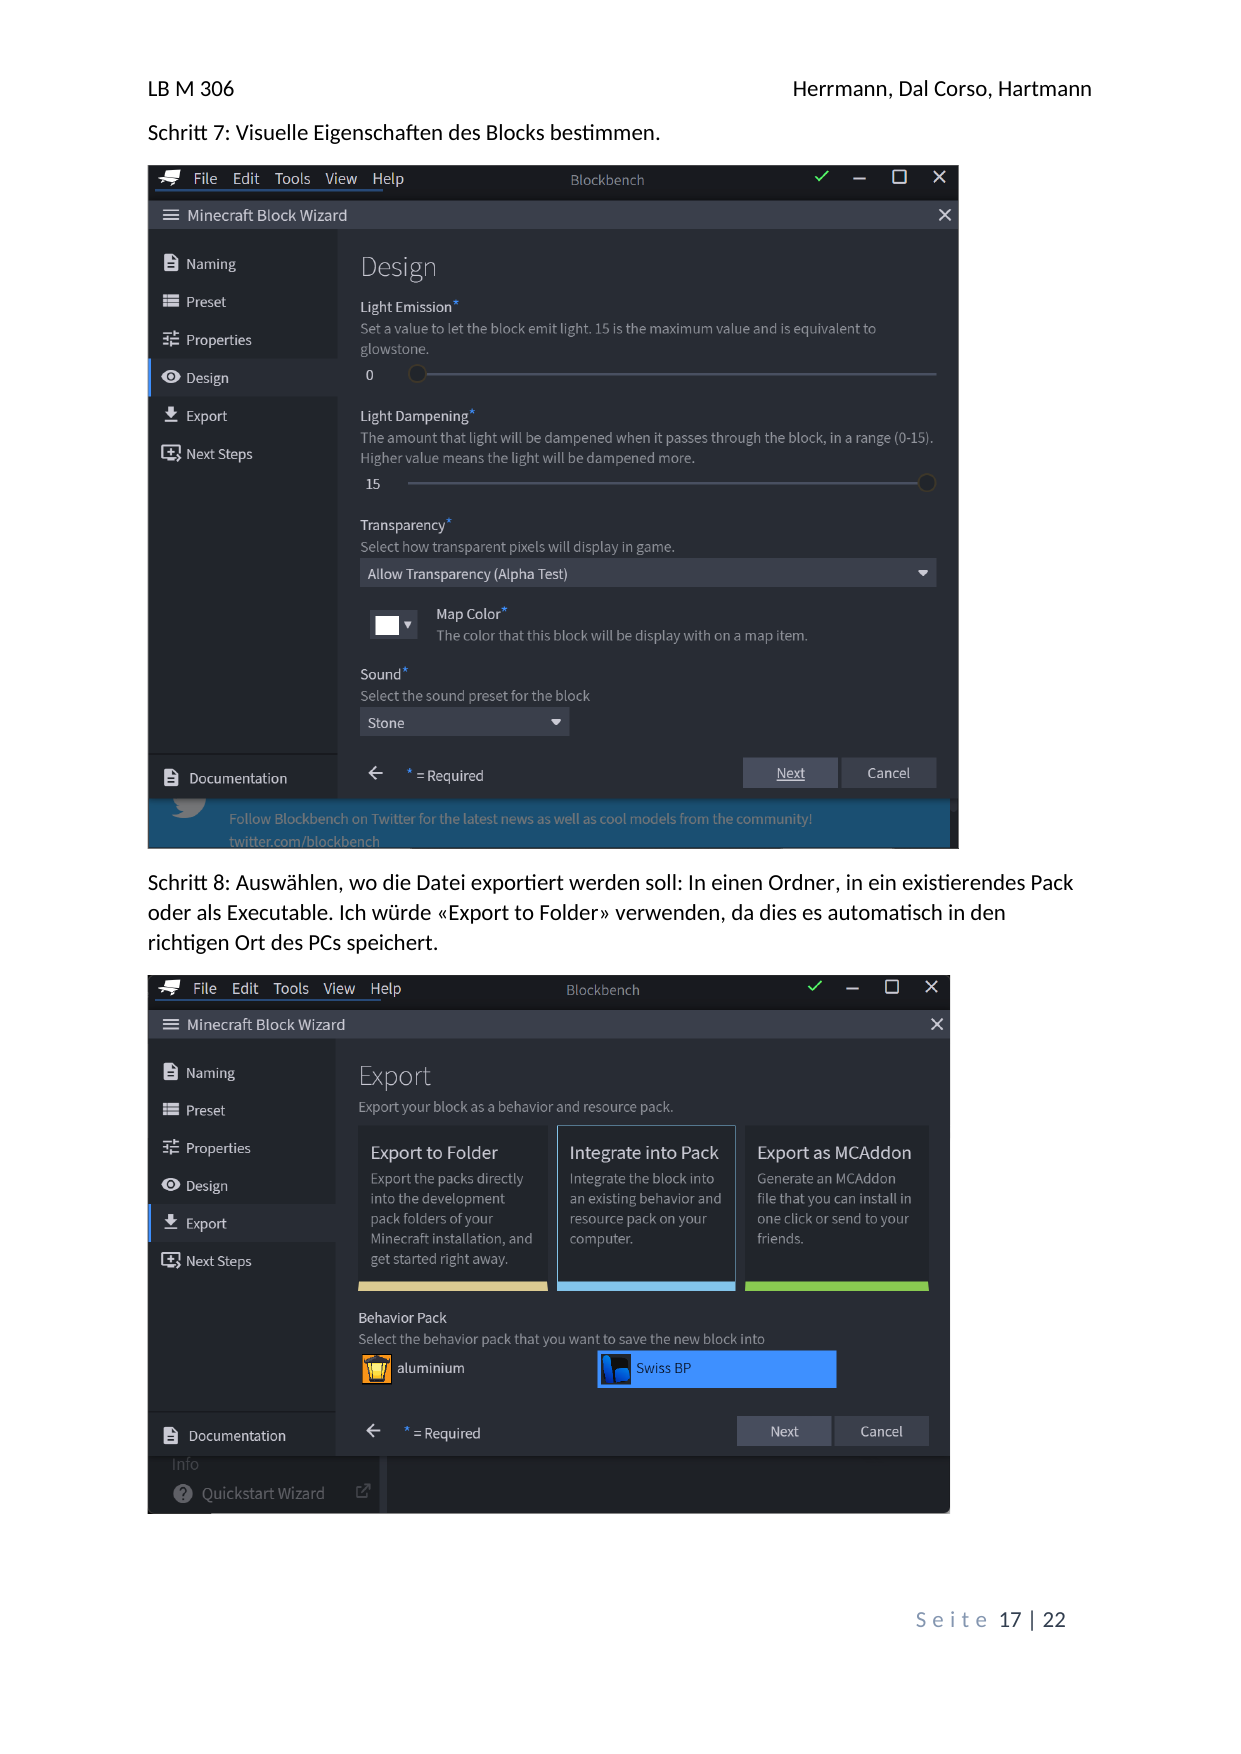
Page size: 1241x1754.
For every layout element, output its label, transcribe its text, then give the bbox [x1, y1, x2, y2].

text Schritt 7: Visuelle Eigenschaften des Blocks bestimmen. [148, 118, 1093, 146]
picture [147, 165, 959, 849]
text Schritt 8: Auswählen, wo die Datei exportiert werden soll: In einen Ordner, in ein existierendes Pack oder als Executable. Ich würde «Export to Folder» verwenden, da dies es automatisch in den richtigen Ort des PCs speichert. [148, 868, 1093, 956]
picture [147, 975, 951, 1514]
